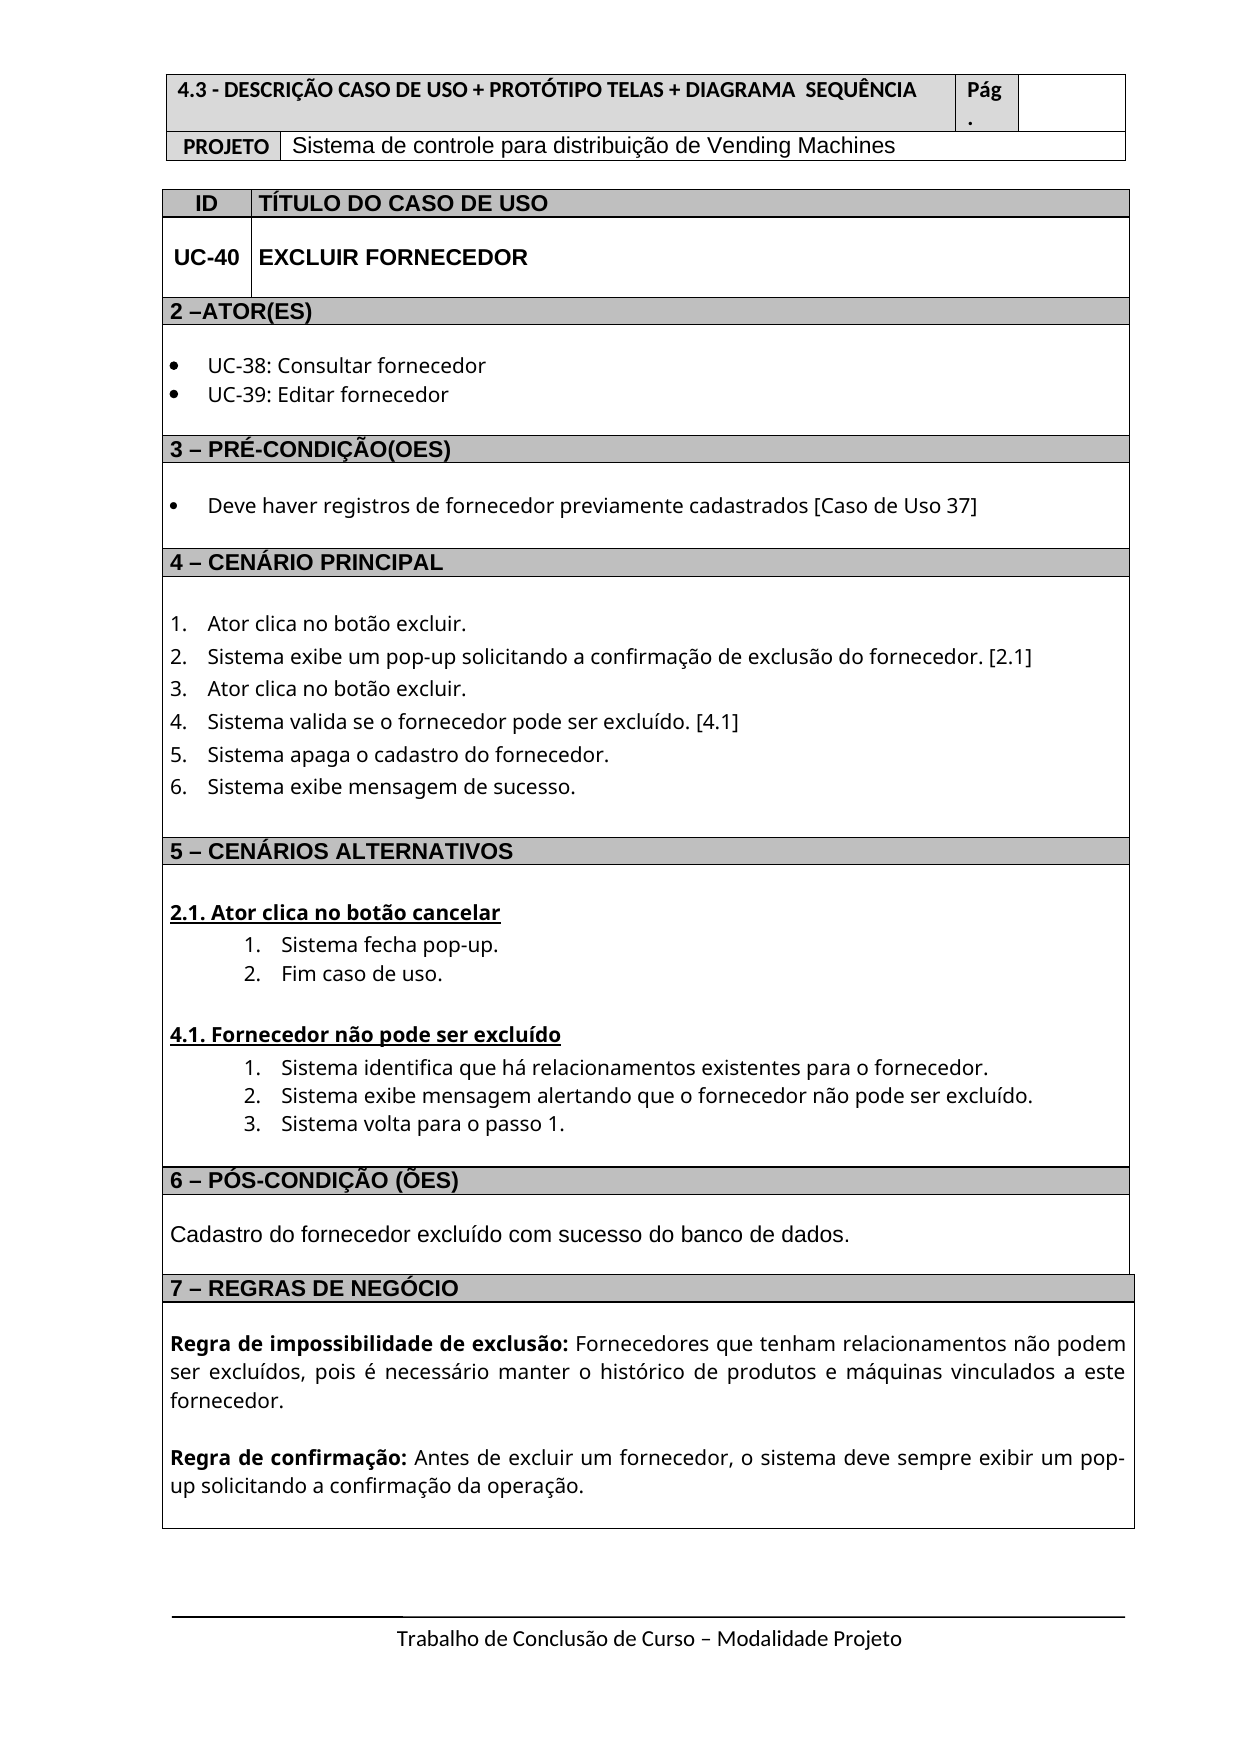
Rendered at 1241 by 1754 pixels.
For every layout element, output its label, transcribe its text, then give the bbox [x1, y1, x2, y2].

table_cell 6 – PÓS-CONDIÇÃO (ÕES) [163, 1168, 1129, 1194]
table_cell 2 –ATOR(ES) [163, 298, 1129, 324]
table_cell UC-40 [163, 218, 251, 297]
table_cell UC-38: Consultar fornecedor UC-39: Editar fornecedor [163, 325, 1129, 434]
table_cell Deve haver registros de fornecedor previamente cadastrados [Caso de Uso 37] [163, 463, 1129, 548]
table_cell EXCLUIR FORNECEDOR [252, 218, 1129, 297]
table_cell Regra de impossibilidade de exclusão: Fornecedores que tenham relacionamentos não podem ser excluídos, pois é necessário manter o histórico de produtos e máquinas vinculados a este fornecedor. Regra de confirmação: Antes de excluir um fornecedor, o sistema deve sempre exibir um pop-up solicitando a confirmação da operação. [163, 1303, 1134, 1528]
table_header TÍTULO DO CASO DE USO [252, 190, 1129, 216]
table_header ID [163, 190, 251, 216]
table_cell 7 – REGRAS DE NEGÓCIO [163, 1275, 1134, 1301]
table_cell 3 – PRÉ-CONDIÇÃO(OES) [163, 436, 1129, 462]
table_cell 4 – CENÁRIO PRINCIPAL [163, 549, 1129, 576]
table_cell 2.1. Ator clica no botão cancelar Sistema fecha pop-up. Fim caso de uso. 4.1. Fornecedor não pode ser excluído Sistema identifica que há relacionamentos existentes para o fornecedor. Sistema exibe mensagem alertando que o fornecedor não pode ser excluído. Sistema volta para o passo 1. [163, 865, 1129, 1166]
table_cell Cadastro do fornecedor excluído com sucesso do banco de dados. [163, 1195, 1129, 1274]
table_cell Ator clica no botão excluir. Sistema exibe um pop-up solicitando a confirmação de exclusão do fornecedor. [2.1] Ator clica no botão excluir. Sistema valida se o fornecedor pode ser excluído. [4.1] Sistema apaga o cadastro do fornecedor. Sistema exibe mensagem de sucesso. [163, 577, 1129, 837]
table_cell 5 – CENÁRIOS ALTERNATIVOS [163, 838, 1129, 864]
